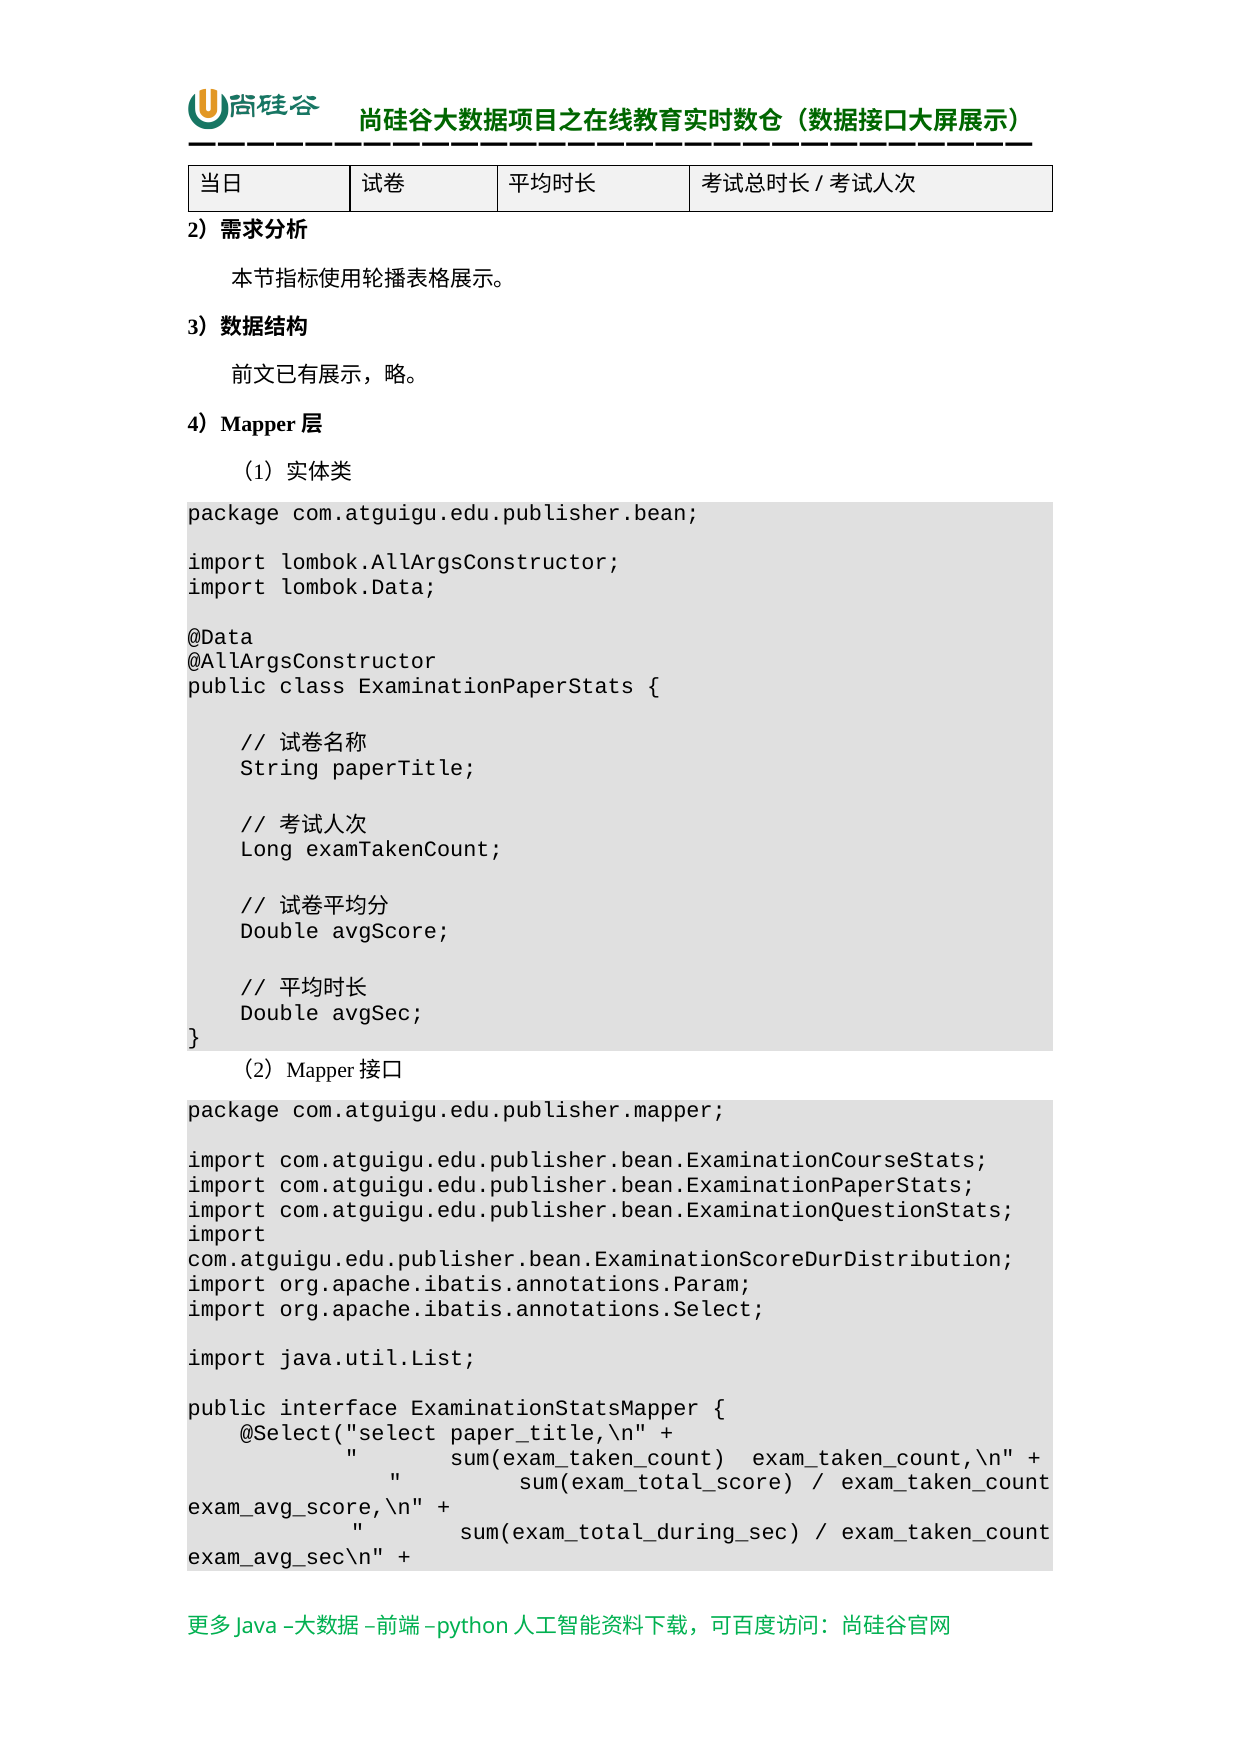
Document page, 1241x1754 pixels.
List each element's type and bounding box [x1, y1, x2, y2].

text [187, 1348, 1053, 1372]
picture [187, 88, 321, 130]
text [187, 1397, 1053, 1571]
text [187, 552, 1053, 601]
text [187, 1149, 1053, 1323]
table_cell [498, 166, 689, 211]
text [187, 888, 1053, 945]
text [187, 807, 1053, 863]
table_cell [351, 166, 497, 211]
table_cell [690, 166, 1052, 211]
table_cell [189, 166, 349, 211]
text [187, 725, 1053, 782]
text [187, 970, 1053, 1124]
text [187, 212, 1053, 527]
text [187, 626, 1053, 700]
